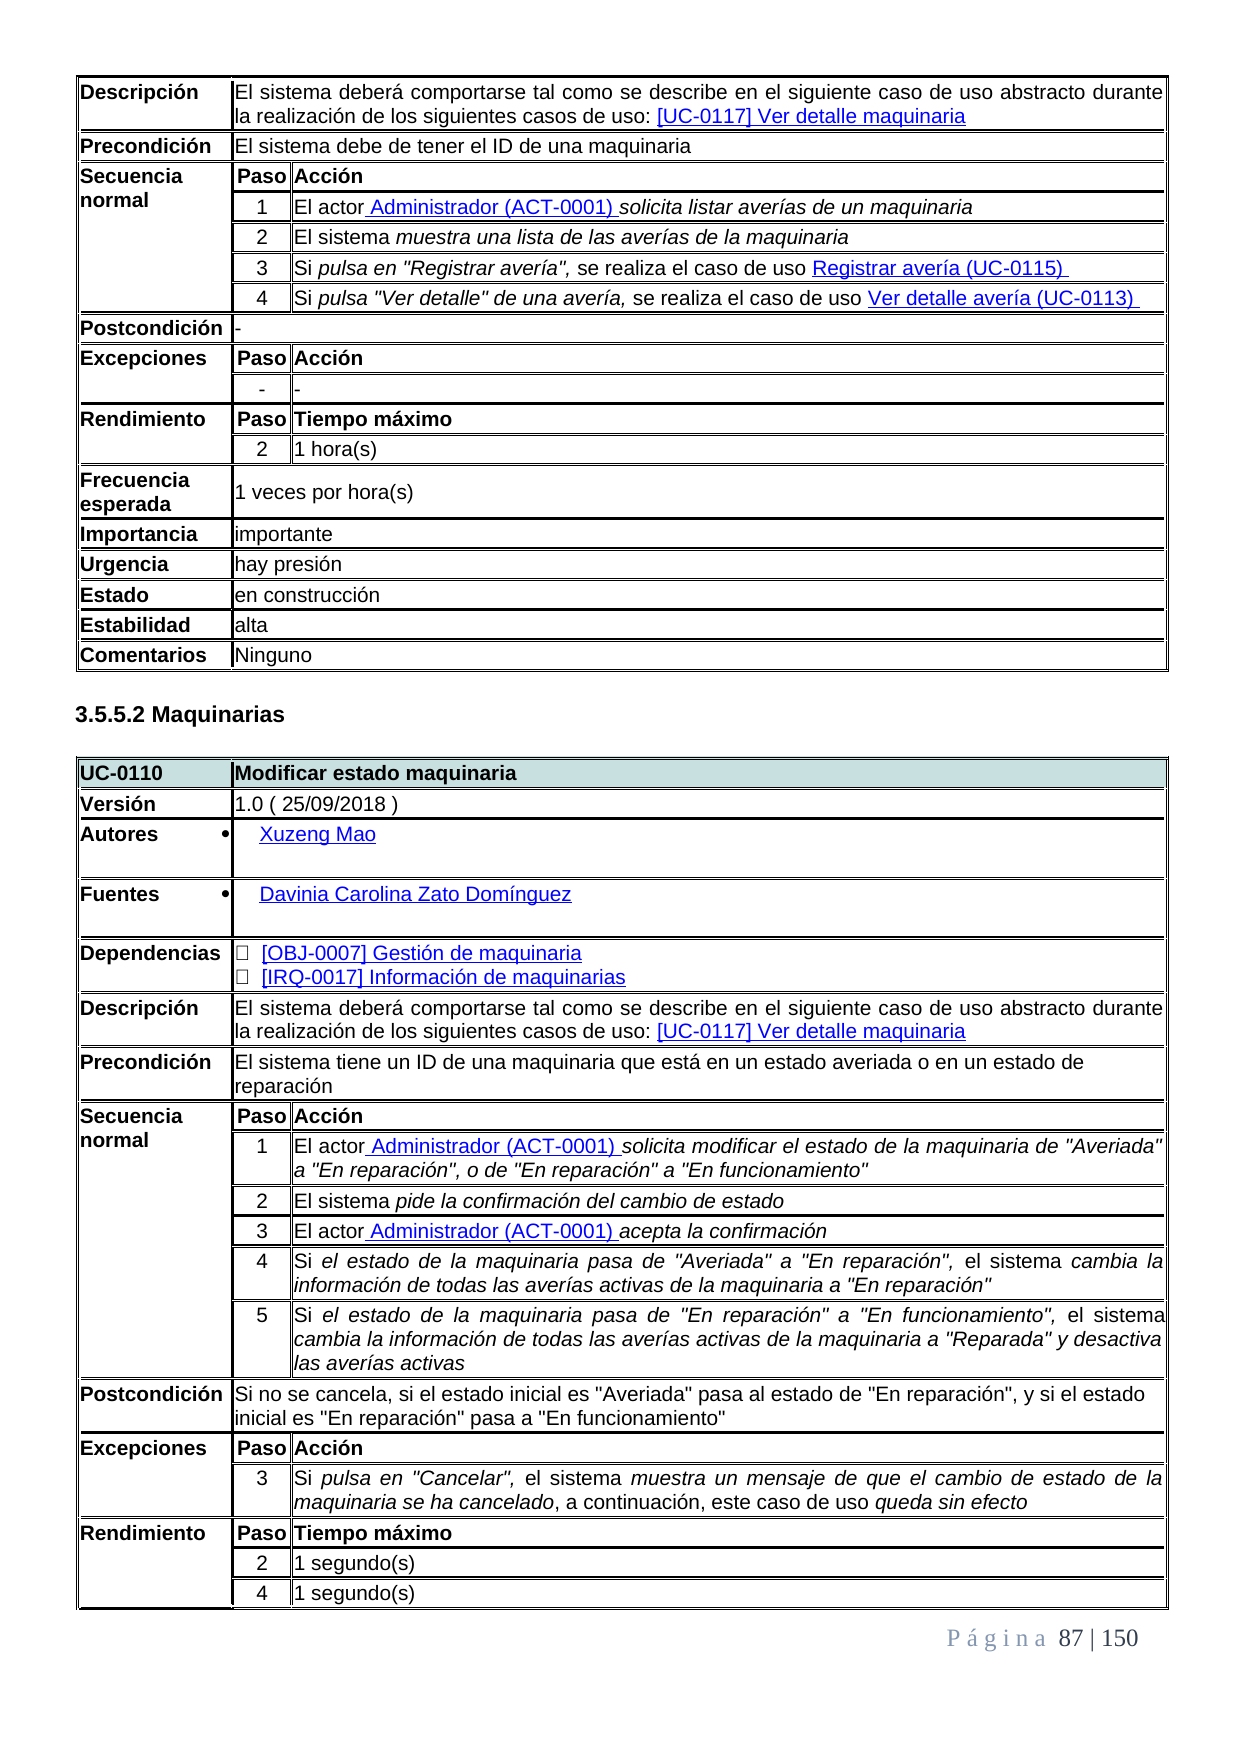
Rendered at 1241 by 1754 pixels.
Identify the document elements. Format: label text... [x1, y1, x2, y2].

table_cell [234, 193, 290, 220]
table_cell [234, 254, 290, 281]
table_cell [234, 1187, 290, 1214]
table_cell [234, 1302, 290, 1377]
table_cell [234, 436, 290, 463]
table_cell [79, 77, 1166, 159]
subtitle 3.5.5.2 Maquinarias [75, 701, 1165, 727]
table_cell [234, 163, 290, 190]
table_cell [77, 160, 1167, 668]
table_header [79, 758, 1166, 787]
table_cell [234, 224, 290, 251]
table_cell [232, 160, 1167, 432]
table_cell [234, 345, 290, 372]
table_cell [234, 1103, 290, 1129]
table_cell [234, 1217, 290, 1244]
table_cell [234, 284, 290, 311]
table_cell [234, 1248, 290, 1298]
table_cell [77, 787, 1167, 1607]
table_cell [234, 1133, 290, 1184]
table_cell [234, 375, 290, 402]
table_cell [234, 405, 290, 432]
